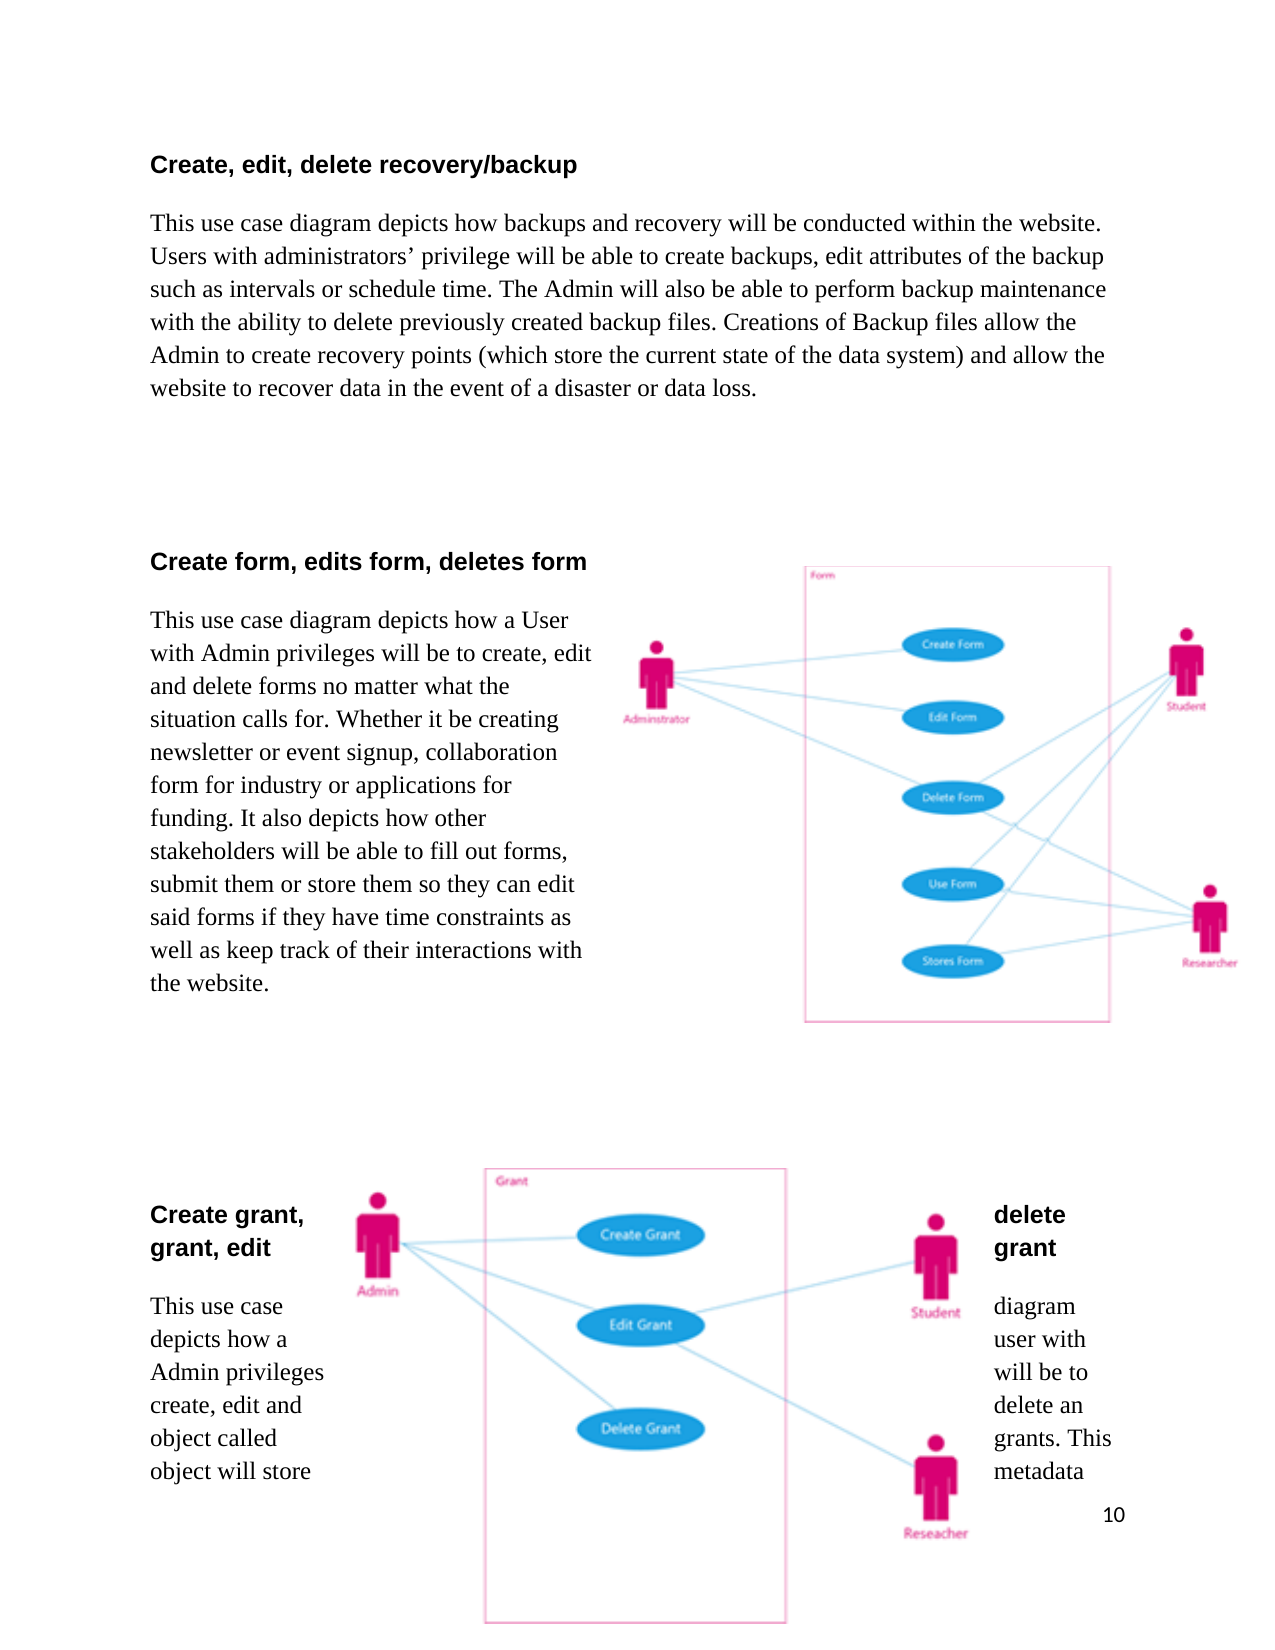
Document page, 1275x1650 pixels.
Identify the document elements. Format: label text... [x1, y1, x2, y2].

picture [618, 566, 1244, 1023]
text Create form, edits form, deletes form [150, 547, 1125, 576]
text This use case diagram depicts how a User with Admin privileges will be to create, edit and delete forms no matter what the situation calls for. Whether it be creating newsletter or event signup, collaboration form for industry or applications for funding. It also depicts how other stakeholders will be able to fill out forms, submit them or store them so they can edit said forms if they have time constraints as well as keep track of their interactions with the website. [150, 605, 618, 997]
text This use case diagram depicts how backups and recovery will be conducted within the website. Users with administrators’ privilege will be able to create backups, edit attributes of the backup such as intervals or schedule time. The Admin will also be able to perform backup maintenance with the ability to delete previously created backup files. Creations of Backup files allow the Admin to create recovery points (which store the current state of the data system) and allow the website to recover data in the event of a disaster or data loss. [150, 208, 1125, 402]
text Create grant, delete grant, edit grant [976, 1200, 1125, 1261]
text Create, edit, delete recovery/backup [150, 150, 1125, 179]
picture [350, 1168, 976, 1624]
text Create grant, delete grant, edit grant [150, 1200, 350, 1261]
